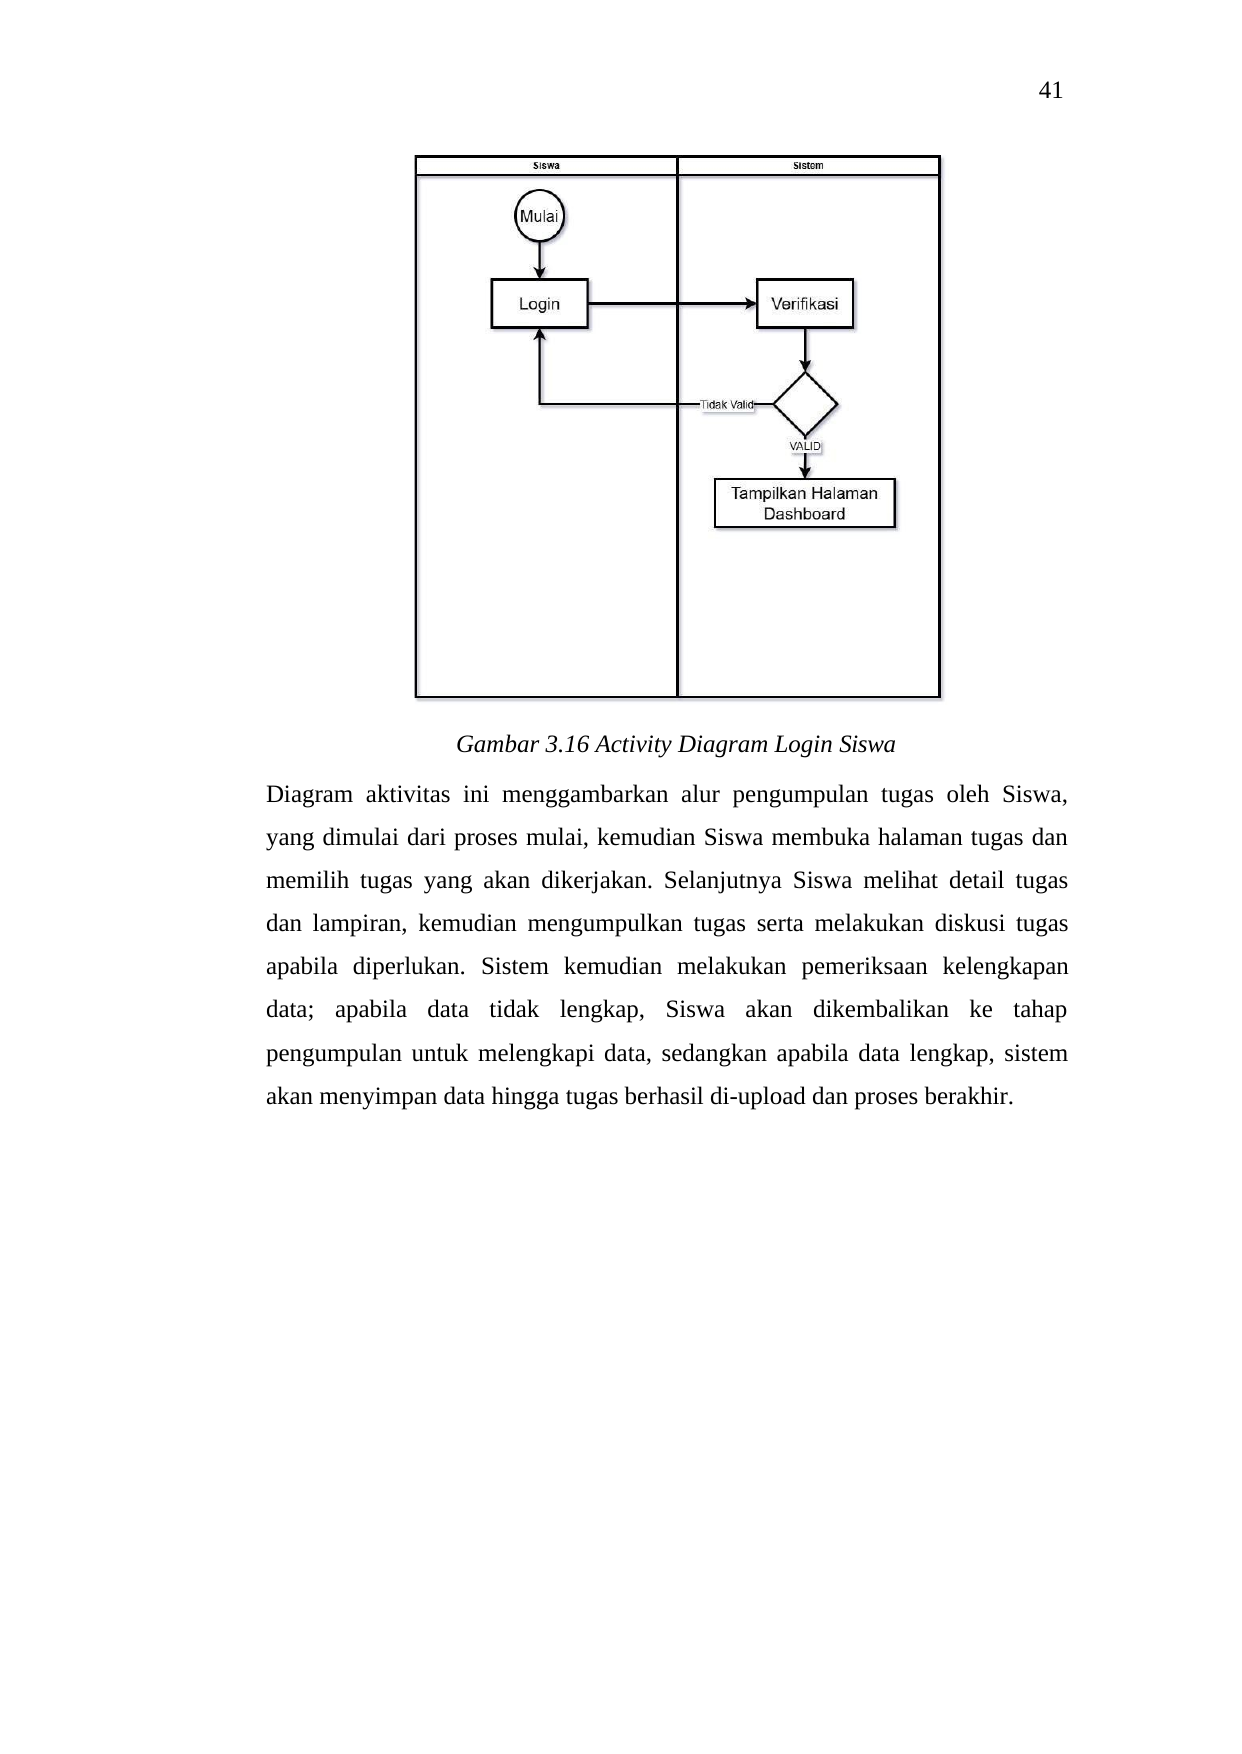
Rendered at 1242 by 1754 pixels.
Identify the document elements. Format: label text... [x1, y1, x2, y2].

text Diagram aktivitas ini menggambarkan alur pengumpulan tugas oleh Siswa, yang dimulai dari proses mulai, kemudian Siswa membuka halaman tugas dan memilih tugas yang akan dikerjakan. Selanjutnya Siswa melihat detail tugas dan lampiran, kemudian mengumpulkan tugas serta melakukan diskusi tugas apabila diperlukan. Sistem kemudian melakukan pemeriksaan kelengkapan data; apabila data tidak lengkap, Siswa akan dikembalikan ke tahap pengumpulan untuk melengkapi data, sedangkan apabila data lengkap, sistem akan menyimpan data hingga tugas berhasil di-upload dan proses berakhir. [266, 779, 1069, 1109]
picture [414, 155, 949, 705]
text Gambar 3.16 Activity Diagram Login Siswa [186, 729, 1168, 758]
